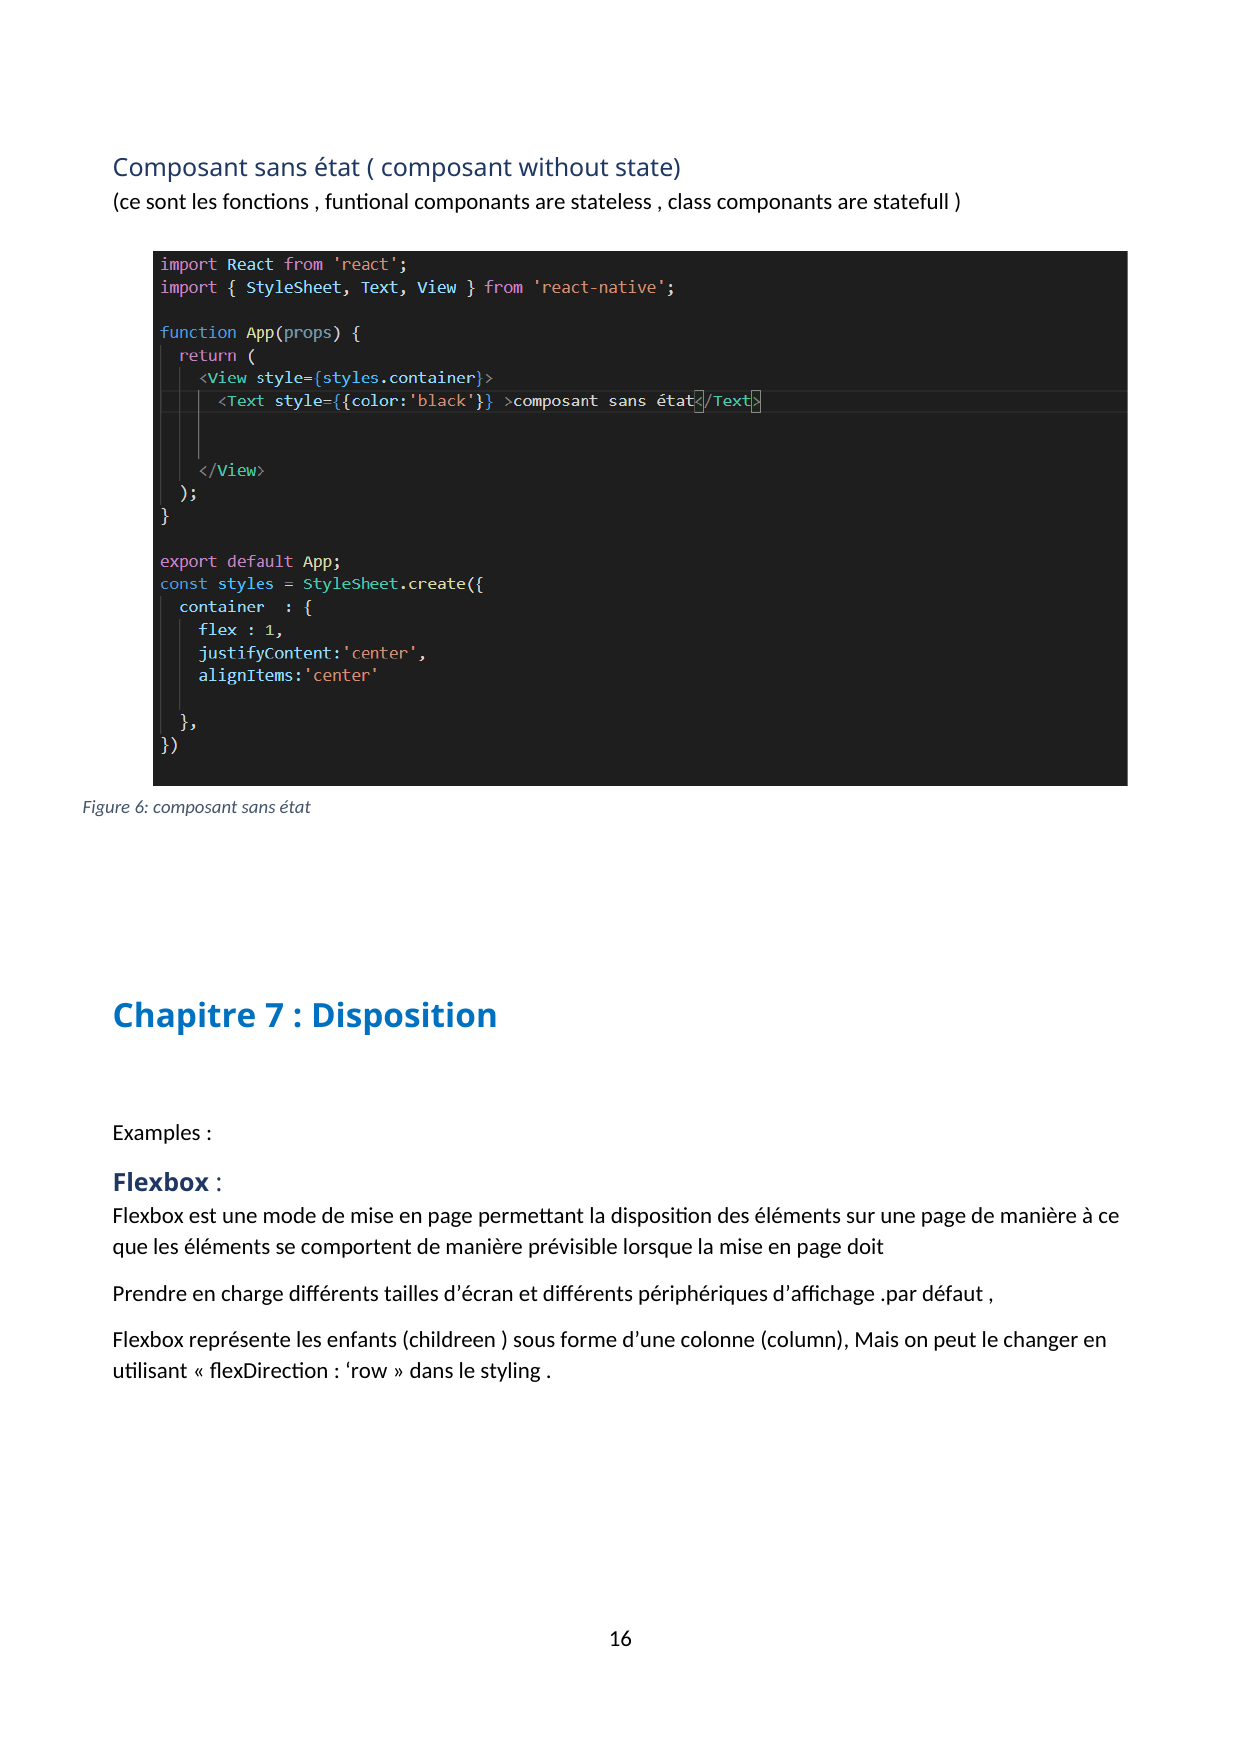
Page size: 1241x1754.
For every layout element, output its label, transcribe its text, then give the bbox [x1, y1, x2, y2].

text Examples : [112, 1118, 1128, 1146]
picture [153, 251, 1128, 786]
text Prendre en charge différents tailles d’écran et différents périphériques d’affichage .par défaut , [112, 1279, 1128, 1307]
text (ce sont les fonctions , funtional componants are stateless , class componants are statefull ) [112, 187, 1128, 215]
subtitle Composant sans état ( composant without state) [112, 150, 1128, 184]
subtitle Flexbox : [112, 1165, 1128, 1199]
text Flexbox est une mode de mise en page permettant la disposition des éléments sur une page de manière à ce que les éléments se comportent de manière prévisible lorsque la mise en page doit [112, 1202, 1128, 1260]
subtitle Chapitre 7 : Disposition [112, 992, 1128, 1037]
text Flexbox représente les enfants (childreen ) sous forme d’une colonne (column), Mais on peut le changer en utilisant « flexDirection : ‘row » dans le styling . [112, 1326, 1128, 1384]
